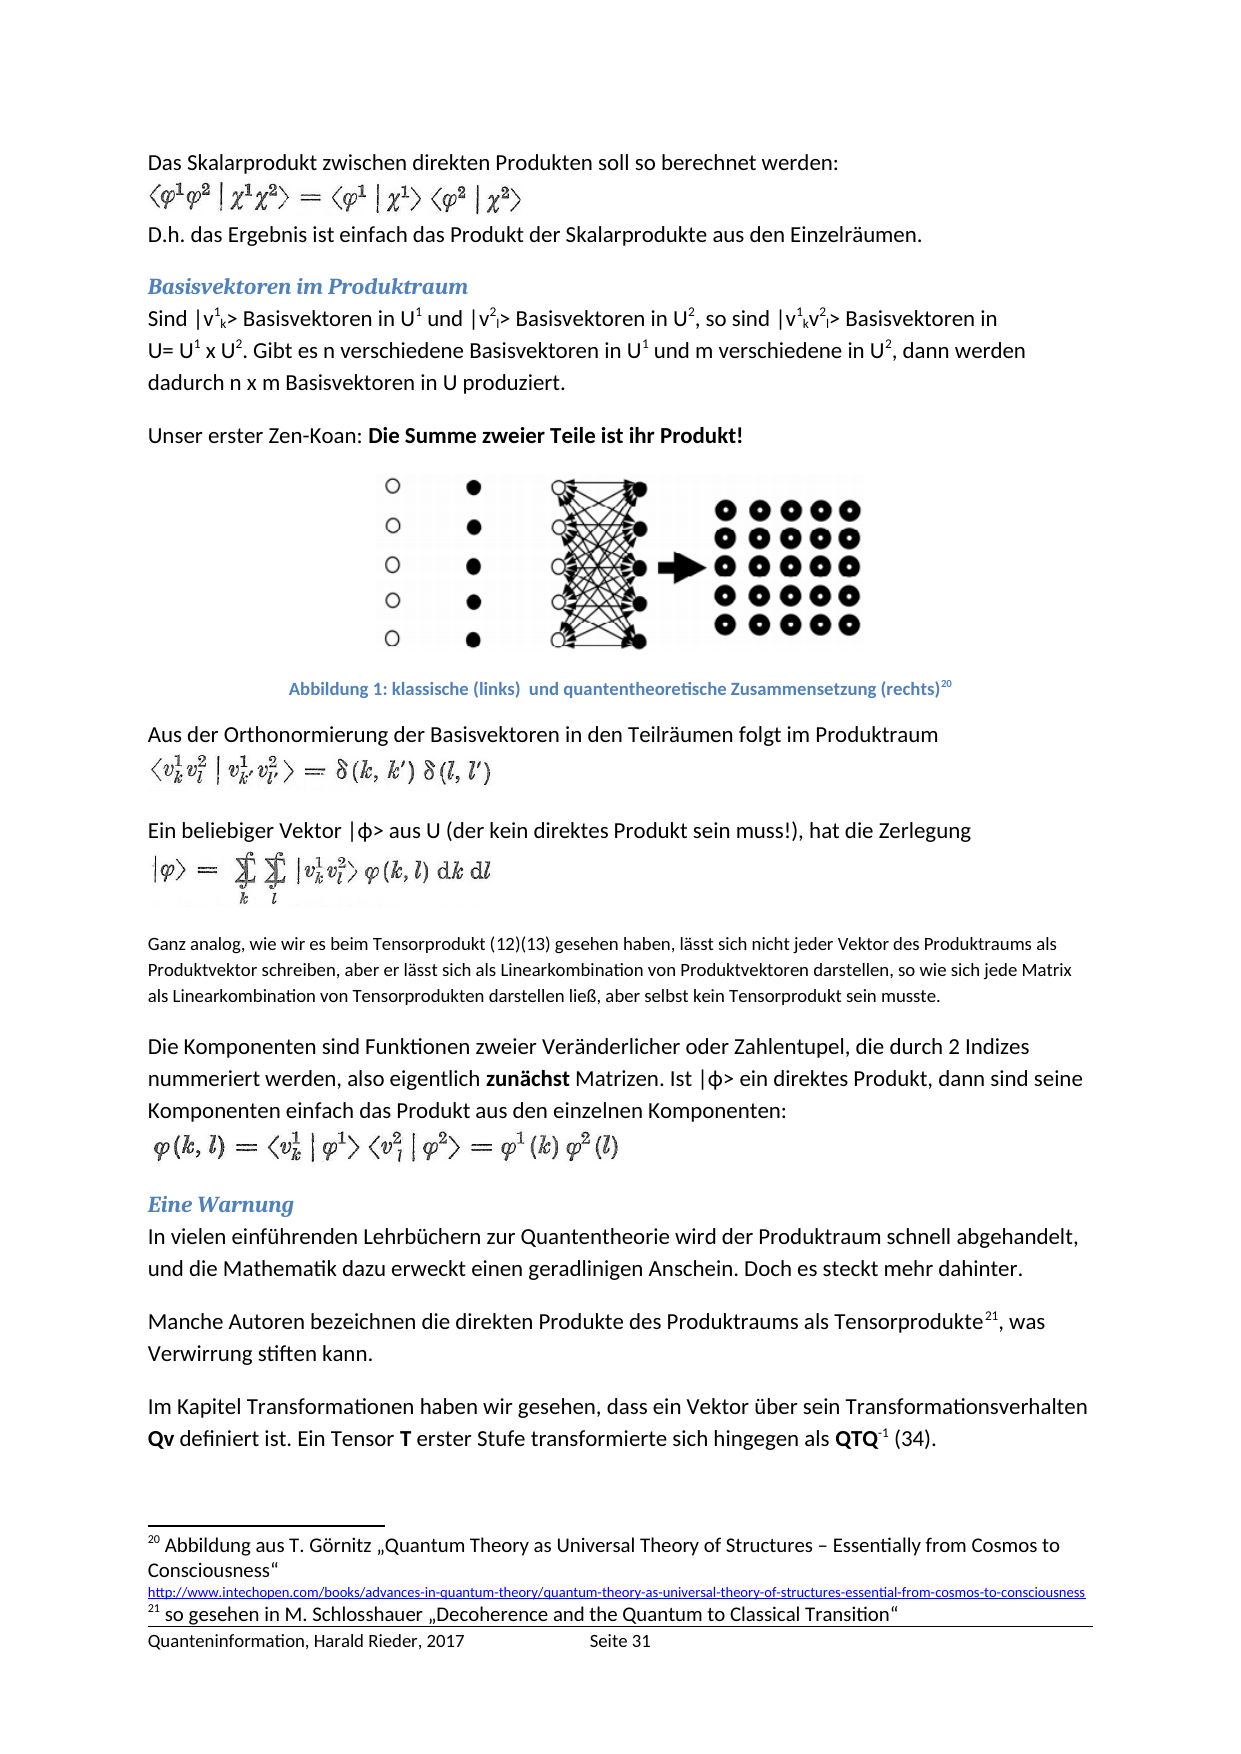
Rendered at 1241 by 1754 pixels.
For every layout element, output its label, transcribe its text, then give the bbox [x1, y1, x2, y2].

text Unser erster Zen-Koan: Die Summe zweier Teile ist ihr Produkt! [148, 421, 1093, 449]
text Die Komponenten sind Funktionen zweier Veränderlicher oder Zahlentupel, die durch 2 Indizes nummeriert werden, also eigentlich zunächst Matrizen. Ist |ϕ> ein direktes Produkt, dann sind seine Komponenten einfach das Produkt aus den einzelnen Komponenten: [148, 1032, 1093, 1167]
picture [147, 752, 492, 791]
text Das Skalarprodukt zwischen direkten Produkten soll so berechnet werden: D.h. das Ergebnis ist einfach das Produkt der Skalarprodukte aus den Einzelräumen. [148, 148, 1093, 248]
picture [147, 1128, 621, 1167]
text Im Kapitel Transformationen haben wir gesehen, dass ein Vektor über sein Transformationsverhalten Qv definiert ist. Ein Tensor T erster Stufe transformierte sich hingegen als QTQ-1 (34). [148, 1392, 1093, 1453]
text Manche Autoren bezeichnen die direkten Produkte des Produktraums als Tensorprodukte, was Verwirrung stiften kann. [148, 1307, 1093, 1367]
subtitle Basisvektoren im Produktraum [148, 273, 1093, 300]
text Ganz analog, wie wir es beim Tensorprodukt (12)(13) gesehen haben, lässt sich nicht jeder Vektor des Produktraums als Produktvektor schreiben, aber er lässt sich als Linearkombination von Produktvektoren darstellen, so wie sich jede Matrix als Linearkombination von Tensorprodukten darstellen ließ, aber selbst kein Tensorprodukt sein musste. [148, 932, 1093, 1007]
text In vielen einführenden Lehrbüchern zur Quantentheorie wird der Produktraum schnell abgehandelt, und die Mathematik dazu erweckt einen geradlinigen Anschein. Doch es steckt mehr dahinter. [148, 1222, 1093, 1282]
subtitle Eine Warnung [148, 1192, 1093, 1218]
picture [147, 179, 524, 217]
text Ein beliebiger Vektor |ϕ> aus U (der kein direktes Produkt sein muss!), hat die Zerlegung [148, 816, 1093, 907]
text Aus der Orthonormierung der Basisvektoren in den Teilräumen folgt im Produktraum [148, 720, 1093, 791]
picture [147, 848, 495, 907]
picture [376, 474, 864, 652]
text Sind |v1k> Basisvektoren in U1 und |v2l> Basisvektoren in U2, so sind |v1kv2l> Basisvektoren in U= U1 x U2. Gibt es n verschiedene Basisvektoren in U1 und m verschiedene in U2, dann werden dadurch n x m Basisvektoren in U produziert. [148, 304, 1093, 396]
text Abbildung 1: klassische (links) und quantentheoretische Zusammensetzung (rechts) [148, 677, 1093, 699]
